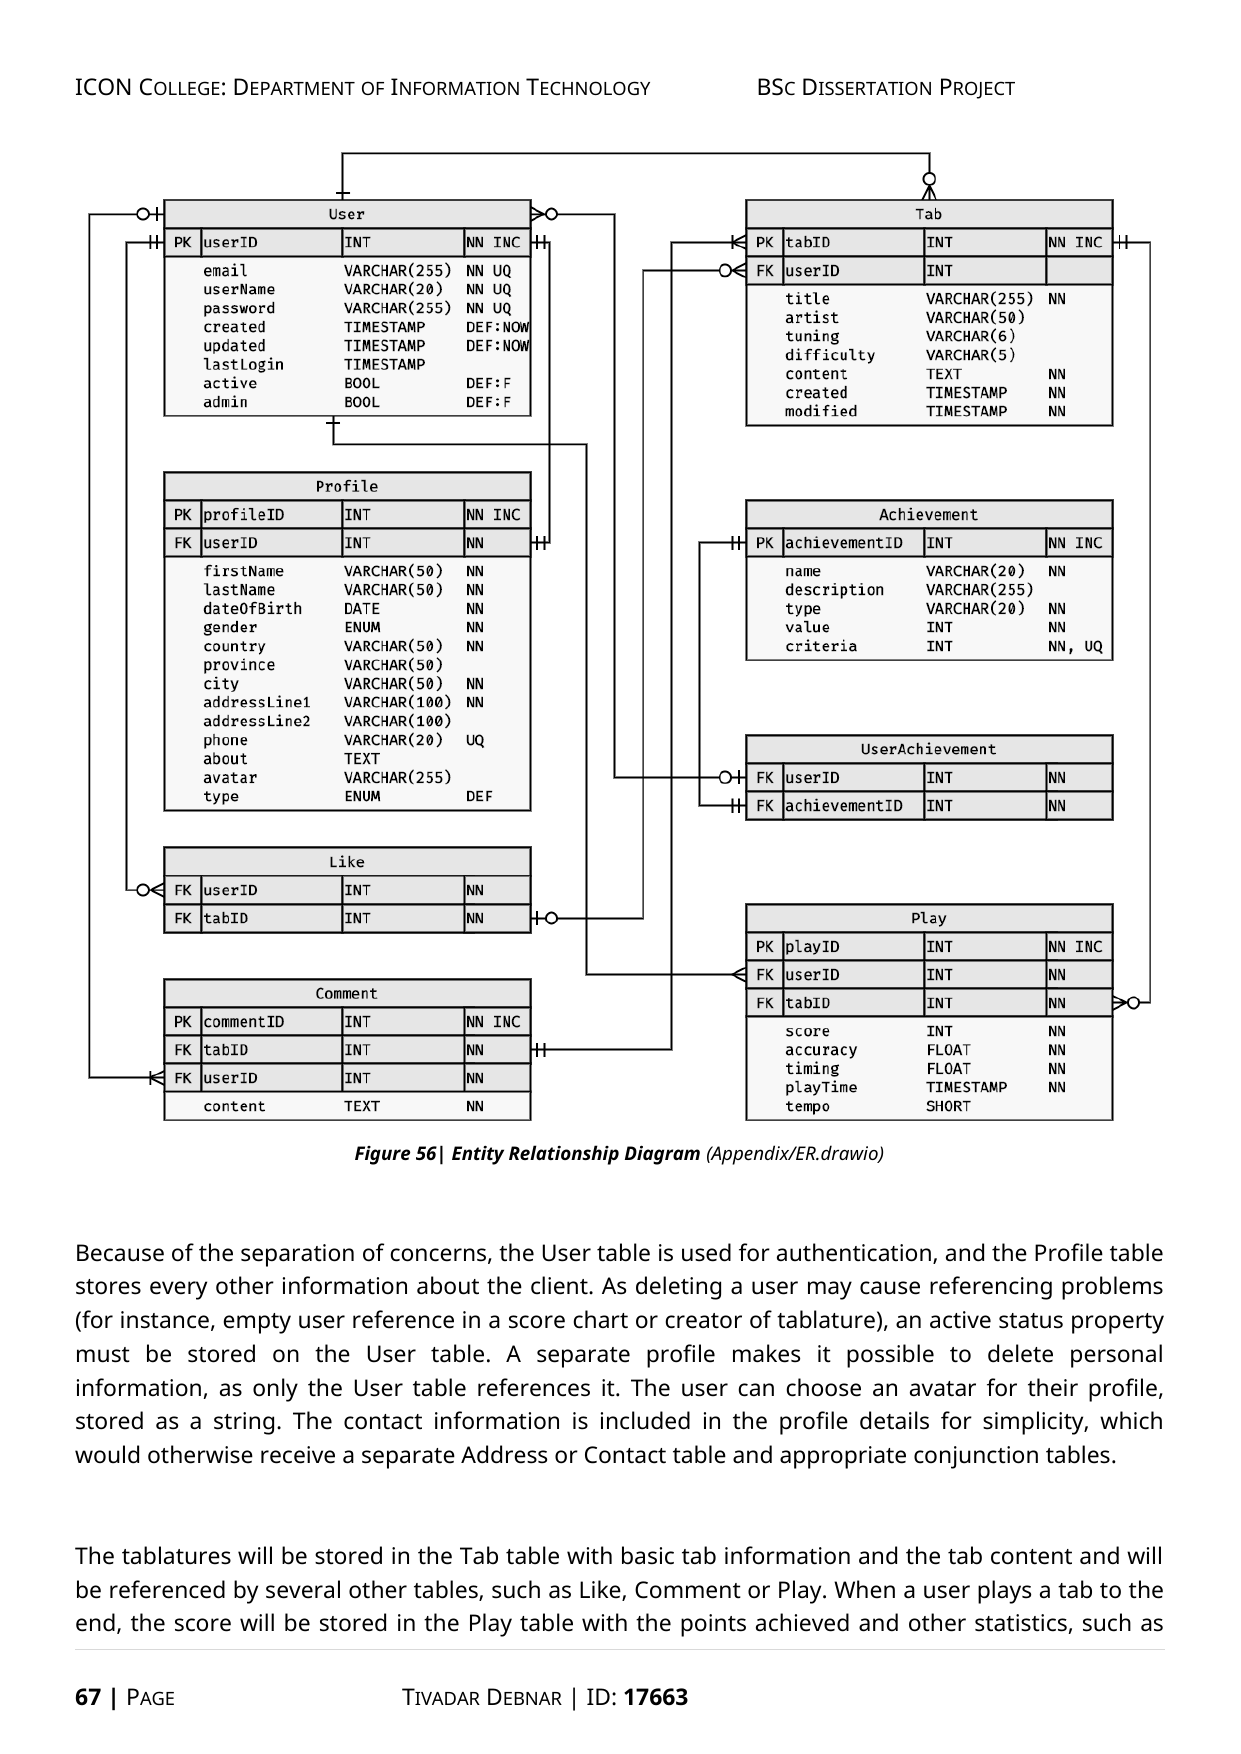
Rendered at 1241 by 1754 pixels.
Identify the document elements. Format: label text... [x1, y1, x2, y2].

picture [75, 139, 1166, 1121]
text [75, 1540, 1165, 1639]
text Because of the separation of concerns, the User table is used for authentication, and the Profile table stores every other information about the client. As deleting a user may cause referencing problems (for instance, empty user reference in a score chart or creator of tablature), an active status property must be stored on the User table. A separate profile makes it possible to delete personal information, as only the User table references it. The user can choose an avatar for their profile, stored as a string. The contact information is included in the profile details for simplicity, which would otherwise receive a separate Address or Contact table and appropriate conjunction tables. [75, 1237, 1165, 1470]
